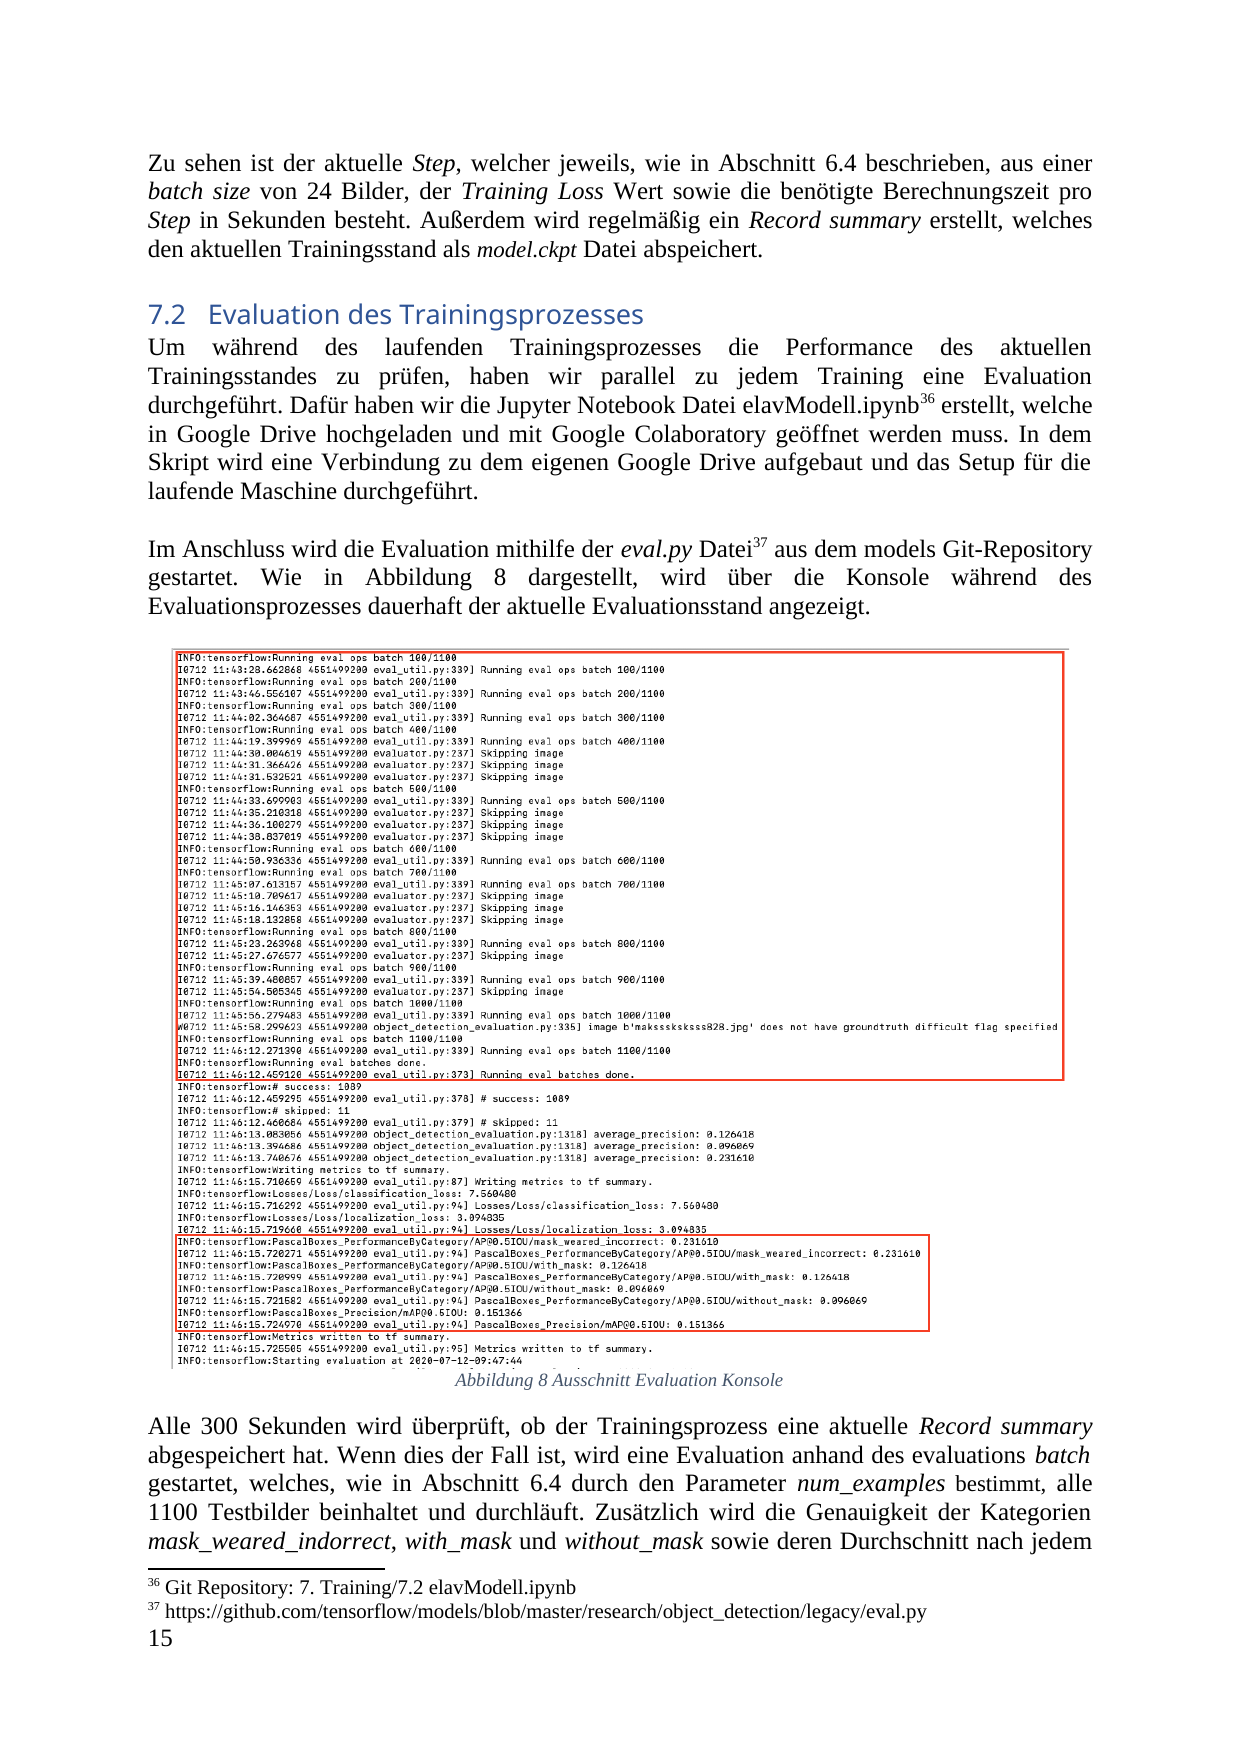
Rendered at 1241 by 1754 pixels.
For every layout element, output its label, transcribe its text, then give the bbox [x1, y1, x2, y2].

text Im Anschluss wird die Evaluation mithilfe der eval.py Datei aus dem models Git-Repository gestartet. Wie in Abbildung 8 dargestellt, wird über die Konsole während des Evaluationsprozesses dauerhaft der aktuelle Evaluationsstand angezeigt. [148, 534, 1093, 620]
text Um während des laufenden Trainingsprozesses die Performance des aktuellen Trainingsstandes zu prüfen, haben wir parallel zu jedem Training eine Evaluation durchgeführt. Dafür haben wir die Jupyter Notebook Datei elavModell.ipynb erstellt, welche in Google Drive hochgeladen und mit Google Colaboratory geöffnet werden muss. In dem Skript wird eine Verbindung zu dem eigenen Google Drive aufgebaut und das Setup für die laufende Maschine durchgeführt. [148, 332, 1093, 505]
subtitle Evaluation des Trainingsprozesses [148, 296, 1093, 332]
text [148, 1411, 1093, 1555]
picture [171, 648, 1070, 1369]
text Zu sehen ist der aktuelle Step, welcher jeweils, wie in Abschnitt 6.4 beschrieben, aus einer batch size von 24 Bilder, der Training Loss Wert sowie die benötigte Berechnungszeit pro Step in Sekunden besteht. Außerdem wird regelmäßig ein Record summary erstellt, welches den aktuellen Trainingsstand als model.ckpt Datei abspeichert. [148, 148, 1093, 263]
